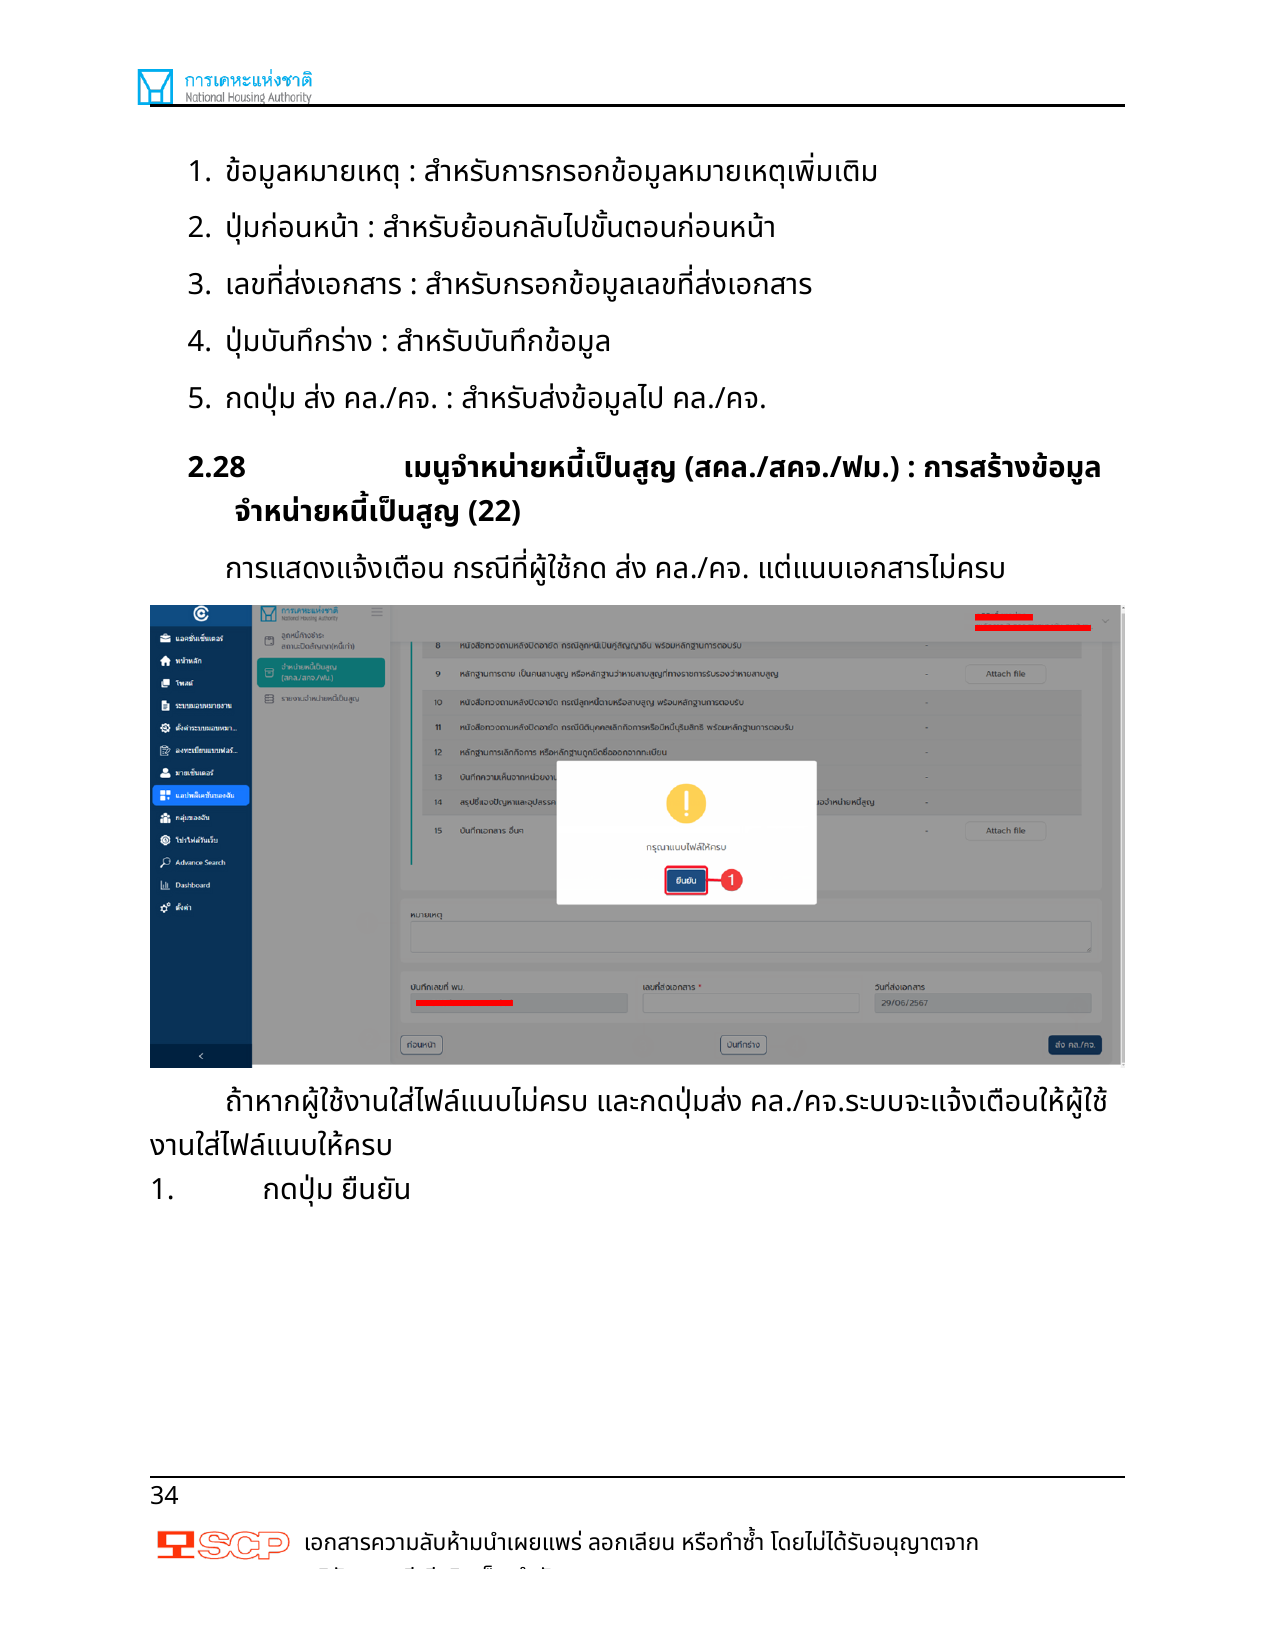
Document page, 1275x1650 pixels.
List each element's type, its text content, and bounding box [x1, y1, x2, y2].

list กดปุ่ม ส่ง คล./คจ. : สำหรับส่งข้อมูลไป คล./คจ. [187, 377, 1125, 421]
list ข้อมูลหมายเหตุ : สำหรับการกรอกข้อมูลหมายเหตุเพิ่มเติม [187, 150, 1125, 194]
picture [151, 1523, 292, 1568]
picture [141, 80, 148, 102]
list กดปุ่ม ยืนยัน [150, 1168, 1125, 1212]
text การแสดงแจ้งเตือน กรณีที่ผู้ใช้กด ส่ง คล./คจ. แต่แนบเอกสารไม่ครบ [225, 547, 1125, 592]
list ปุ่มบันทึกร่าง : สำหรับบันทึกข้อมูล [187, 320, 1125, 364]
subtitle เมนูจำหน่ายหนี้เป็นสูญ (สคล./สคจ./ฟม.) : การสร้างข้อมูลจำหน่ายหนี้เป็นสูญ (22) [187, 446, 1125, 535]
picture [152, 93, 160, 101]
list ปุ่มก่อนหน้า : สำหรับย้อนกลับไปขั้นตอนก่อนหน้า [187, 207, 1125, 251]
picture [164, 80, 170, 102]
text ถ้าหากผู้ใช้งานใส่ไฟล์แนบไม่ครบ และกดปุ่มส่ง คล./คจ.ระบบจะแจ้งเตือนให้ผู้ใช้งานใส่ไฟล์แนบให้ครบ [150, 1080, 1125, 1168]
picture [174, 69, 324, 104]
list เลขที่ส่งเอกสาร : สำหรับกรอกข้อมูลเลขที่ส่งเอกสาร [187, 263, 1125, 308]
picture [150, 604, 1125, 1068]
picture [143, 72, 168, 89]
